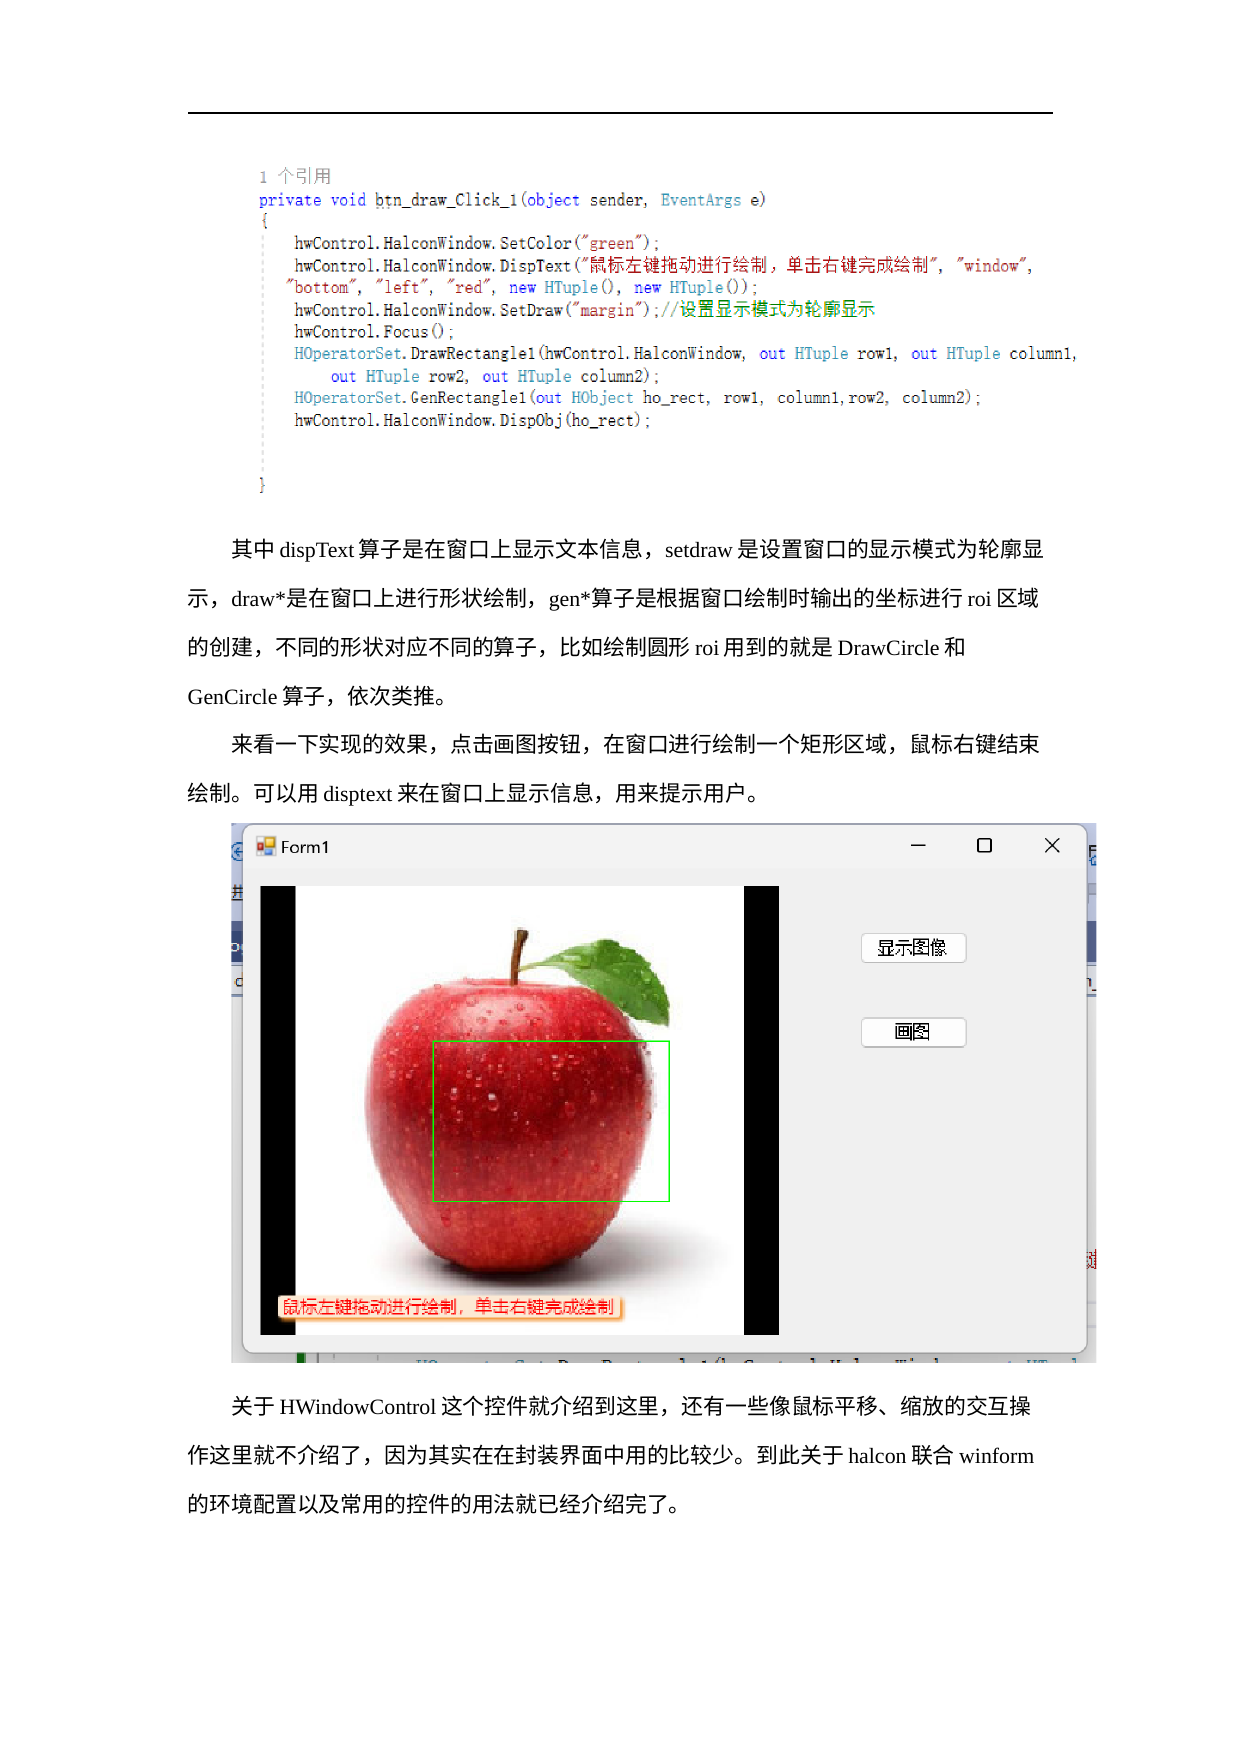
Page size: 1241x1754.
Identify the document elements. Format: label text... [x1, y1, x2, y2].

picture [231, 162, 1097, 515]
text 来看一下实现的效果，点击画图按钮，在窗口进行绘制一个矩形区域，鼠标右键结束绘制。可以用disptext来在窗口上显示信息，用来提示用户。 [187, 727, 1053, 808]
text 其中dispText算子是在窗口上显示文本信息，setdraw是设置窗口的显示模式为轮廓显示，draw*是在窗口上进行形状绘制，gen*算子是根据窗口绘制时输出的坐标进行roi区域的创建，不同的形状对应不同的算子，比如绘制圆形roi用到的就是DrawCircle和GenCircle算子，依次类推。 [187, 532, 1053, 711]
picture [231, 823, 1097, 1363]
text 关于HWindowControl这个控件就介绍到这里，还有一些像鼠标平移、缩放的交互操作这里就不介绍了，因为其实在在封装界面中用的比较少。到此关于halcon联合winform的环境配置以及常用的控件的用法就已经介绍完了。 [187, 1389, 1053, 1519]
